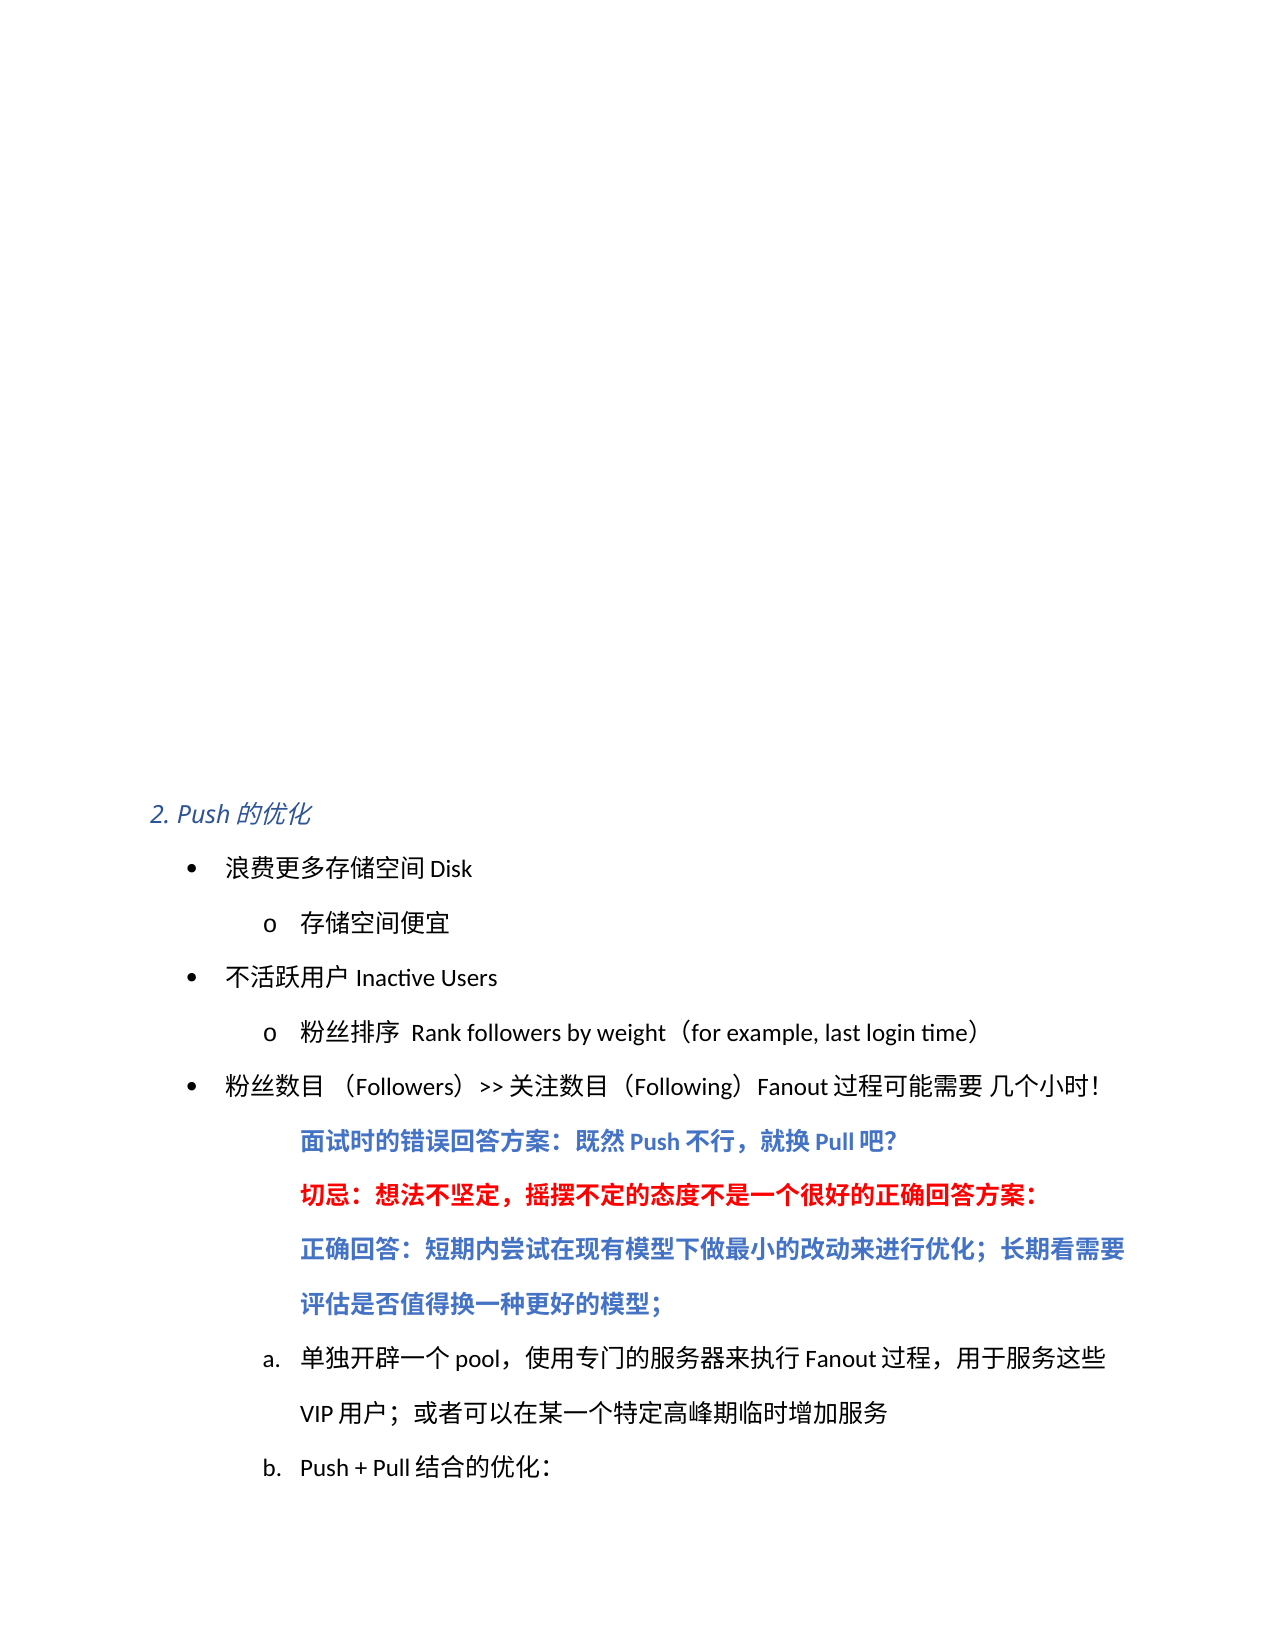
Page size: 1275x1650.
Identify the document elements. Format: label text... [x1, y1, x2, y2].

list 切忌：想法不坚定，摇摆不定的态度不是一个很好的正确回答方案： [300, 1176, 1125, 1212]
list 单独开辟一个pool，使用专门的服务器来执行Fanout过程，用于服务这些VIP用户；或者可以在某一个特定高峰期临时增加服务 [262, 1339, 1125, 1429]
list 不活跃用户 Inactive Users [187, 958, 1125, 994]
list 存储空间便宜 [262, 903, 1125, 939]
list 浪费更多存储空间Disk [187, 849, 1125, 885]
list 面试时的错误回答方案：既然Push不行，就换Pull吧？ [300, 1121, 1125, 1157]
list 正确回答：短期内尝试在现有模型下做最小的改动来进行优化；长期看需要评估是否值得换一种更好的模型； [300, 1230, 1125, 1321]
list 粉丝排序 Rank followers by weight（for example, last login time） [262, 1012, 1125, 1049]
list 粉丝数目 （Followers）>> 关注数目（Following）Fanout过程可能需要 几个小时！ [187, 1067, 1125, 1103]
list Push + Pull结合的优化： [262, 1447, 1125, 1484]
subtitle 2. Push的优化 [150, 794, 1125, 831]
